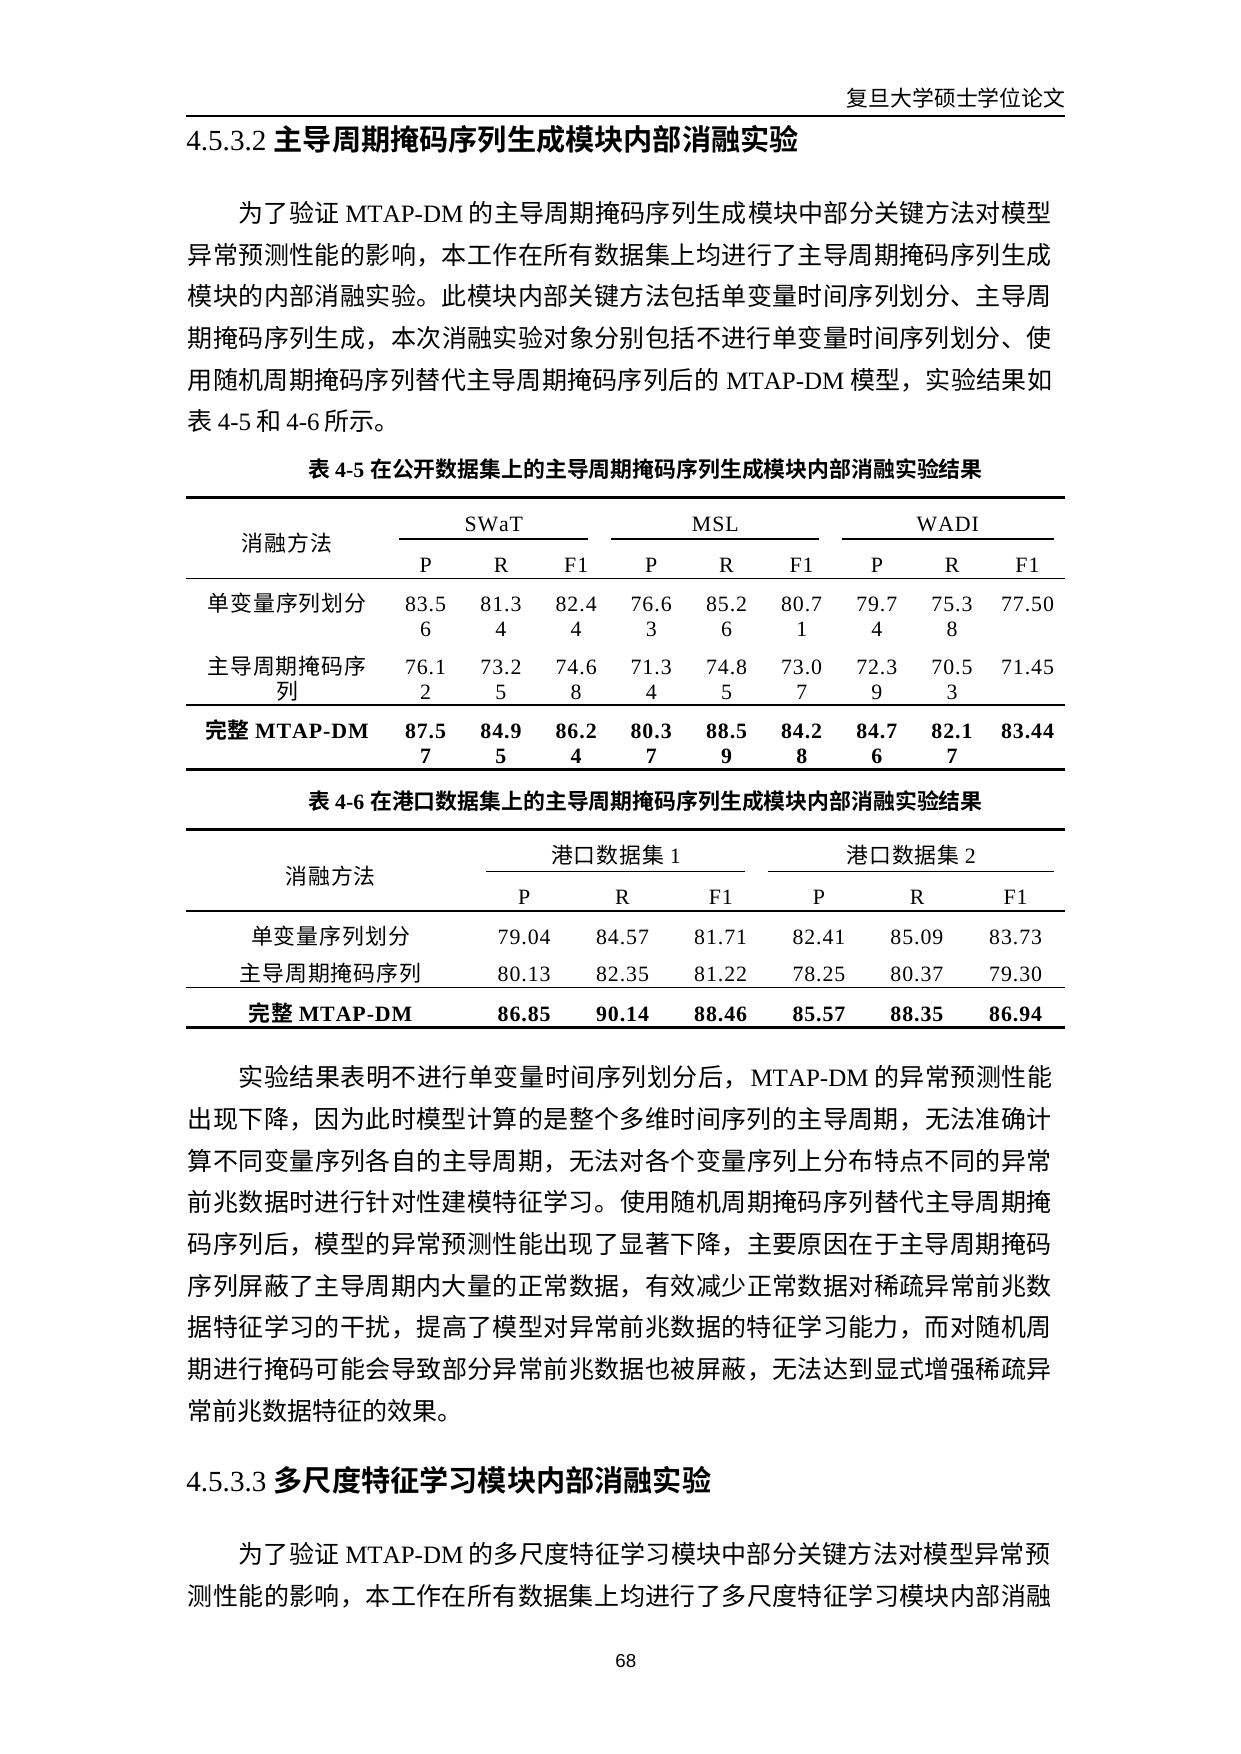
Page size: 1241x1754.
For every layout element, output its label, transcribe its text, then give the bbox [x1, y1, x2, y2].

table_cell 80.37 [868, 949, 966, 987]
table_cell 90.14 [573, 988, 671, 1026]
subtitle 主导周期掩码序列生成模块内部消融实验 [186, 117, 1065, 159]
table_cell 88.46 [671, 988, 770, 1026]
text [188, 1530, 1053, 1613]
table_cell 73.07 [764, 642, 839, 704]
table_cell 完整MTAP-DM [186, 706, 388, 768]
table_cell 84.95 [463, 706, 538, 768]
table_cell 单变量序列划分 [186, 579, 388, 642]
table_cell 82.41 [770, 912, 868, 949]
table_cell R [689, 540, 764, 577]
table_cell F1 [538, 540, 613, 577]
table_cell P [839, 540, 914, 577]
table_cell 84.57 [573, 912, 671, 949]
table_cell 85.09 [868, 912, 966, 949]
table_cell P [613, 540, 689, 577]
table_cell 80.13 [475, 949, 573, 987]
table_cell 72.39 [839, 642, 914, 704]
text 表4-6 在港口数据集上的主导周期掩码序列生成模块内部消融实验结果 [188, 784, 1053, 815]
text 为了验证MTAP-DM的主导周期掩码序列生成模块中部分关键方法对模型异常预测性能的影响，本工作在所有数据集上均进行了主导周期掩码序列生成模块的内部消融实验。此模块内部关键方法包括单变量时间序列划分、主导周期掩码序列生成，本次消融实验对象分别包括不进行单变量时间序列划分、使用随机周期掩码序列替代主导周期掩码序列后的MTAP-DM模型，实验结果如表4-5和4-6所示。 [188, 189, 1053, 439]
table_header 消融方法 [186, 499, 388, 577]
table_cell 主导周期掩码序列 [186, 949, 475, 987]
text 实验结果表明不进行单变量时间序列划分后，MTAP-DM的异常预测性能出现下降，因为此时模型计算的是整个多维时间序列的主导周期，无法准确计算不同变量序列各自的主导周期，无法对各个变量序列上分布特点不同的异常前兆数据时进行针对性建模特征学习。使用随机周期掩码序列替代主导周期掩码序列后，模型的异常预测性能出现了显著下降，主要原因在于主导周期掩码序列屏蔽了主导周期内大量的正常数据，有效减少正常数据对稀疏异常前兆数据特征学习的干扰，提高了模型对异常前兆数据的特征学习能力，而对随机周期进行掩码可能会导致部分异常前兆数据也被屏蔽，无法达到显式增强稀疏异常前兆数据特征的效果。 [188, 1053, 1053, 1428]
table_header 港口数据集2 [757, 831, 1065, 872]
table_cell 84.76 [839, 706, 914, 768]
table_header SWaT [388, 499, 600, 540]
table_cell 75.38 [914, 579, 989, 642]
table_cell 77.50 [990, 579, 1065, 642]
table_cell 79.74 [839, 579, 914, 642]
table_cell P [388, 540, 463, 577]
table_cell 78.25 [770, 949, 868, 987]
table_cell 主导周期掩码序列 [186, 642, 388, 704]
table_cell 79.04 [475, 912, 573, 949]
table_cell 73.25 [463, 642, 538, 704]
table_cell F1 [764, 540, 839, 577]
table_cell 74.68 [538, 642, 613, 704]
table_header 消融方法 [186, 831, 475, 910]
table_cell 83.44 [990, 706, 1065, 768]
table_cell 88.35 [868, 988, 966, 1026]
table_cell 76.12 [388, 642, 463, 704]
table_cell 71.34 [613, 642, 689, 704]
table_cell R [914, 540, 989, 577]
table_cell 76.63 [613, 579, 689, 642]
table_cell P [475, 872, 573, 910]
table_cell F1 [990, 540, 1065, 577]
table_cell 70.53 [914, 642, 989, 704]
table_cell 82.17 [914, 706, 989, 768]
table_cell 85.26 [689, 579, 764, 642]
table_cell R [573, 872, 671, 910]
table_cell 80.37 [613, 706, 689, 768]
table_cell 完整MTAP-DM [186, 988, 475, 1026]
table_cell P [770, 872, 868, 910]
table_cell 81.22 [671, 949, 770, 987]
table_header 港口数据集1 [475, 831, 757, 872]
table_cell 82.44 [538, 579, 613, 642]
table_cell 85.57 [770, 988, 868, 1026]
table_cell 83.56 [388, 579, 463, 642]
table_cell 86.94 [966, 988, 1065, 1026]
table_header WADI [830, 499, 1065, 540]
table_cell 86.24 [538, 706, 613, 768]
subtitle 多尺度特征学习模块内部消融实验 [186, 1458, 1065, 1500]
text 表4-5 在公开数据集上的主导周期掩码序列生成模块内部消融实验结果 [188, 452, 1053, 483]
table_cell 74.85 [689, 642, 764, 704]
table_cell R [463, 540, 538, 577]
table_cell 82.35 [573, 949, 671, 987]
table_cell 84.28 [764, 706, 839, 768]
table_cell 80.71 [764, 579, 839, 642]
table_cell F1 [966, 872, 1065, 910]
table_cell 71.45 [990, 642, 1065, 704]
table_cell F1 [671, 872, 770, 910]
table_cell 单变量序列划分 [186, 912, 475, 949]
table_cell 83.73 [966, 912, 1065, 949]
table_cell R [868, 872, 966, 910]
table_cell 86.85 [475, 988, 573, 1026]
table_header MSL [600, 499, 830, 540]
table_cell 79.30 [966, 949, 1065, 987]
table_cell 88.59 [689, 706, 764, 768]
table_cell 87.57 [388, 706, 463, 768]
table_cell 81.71 [671, 912, 770, 949]
table_cell 81.34 [463, 579, 538, 642]
